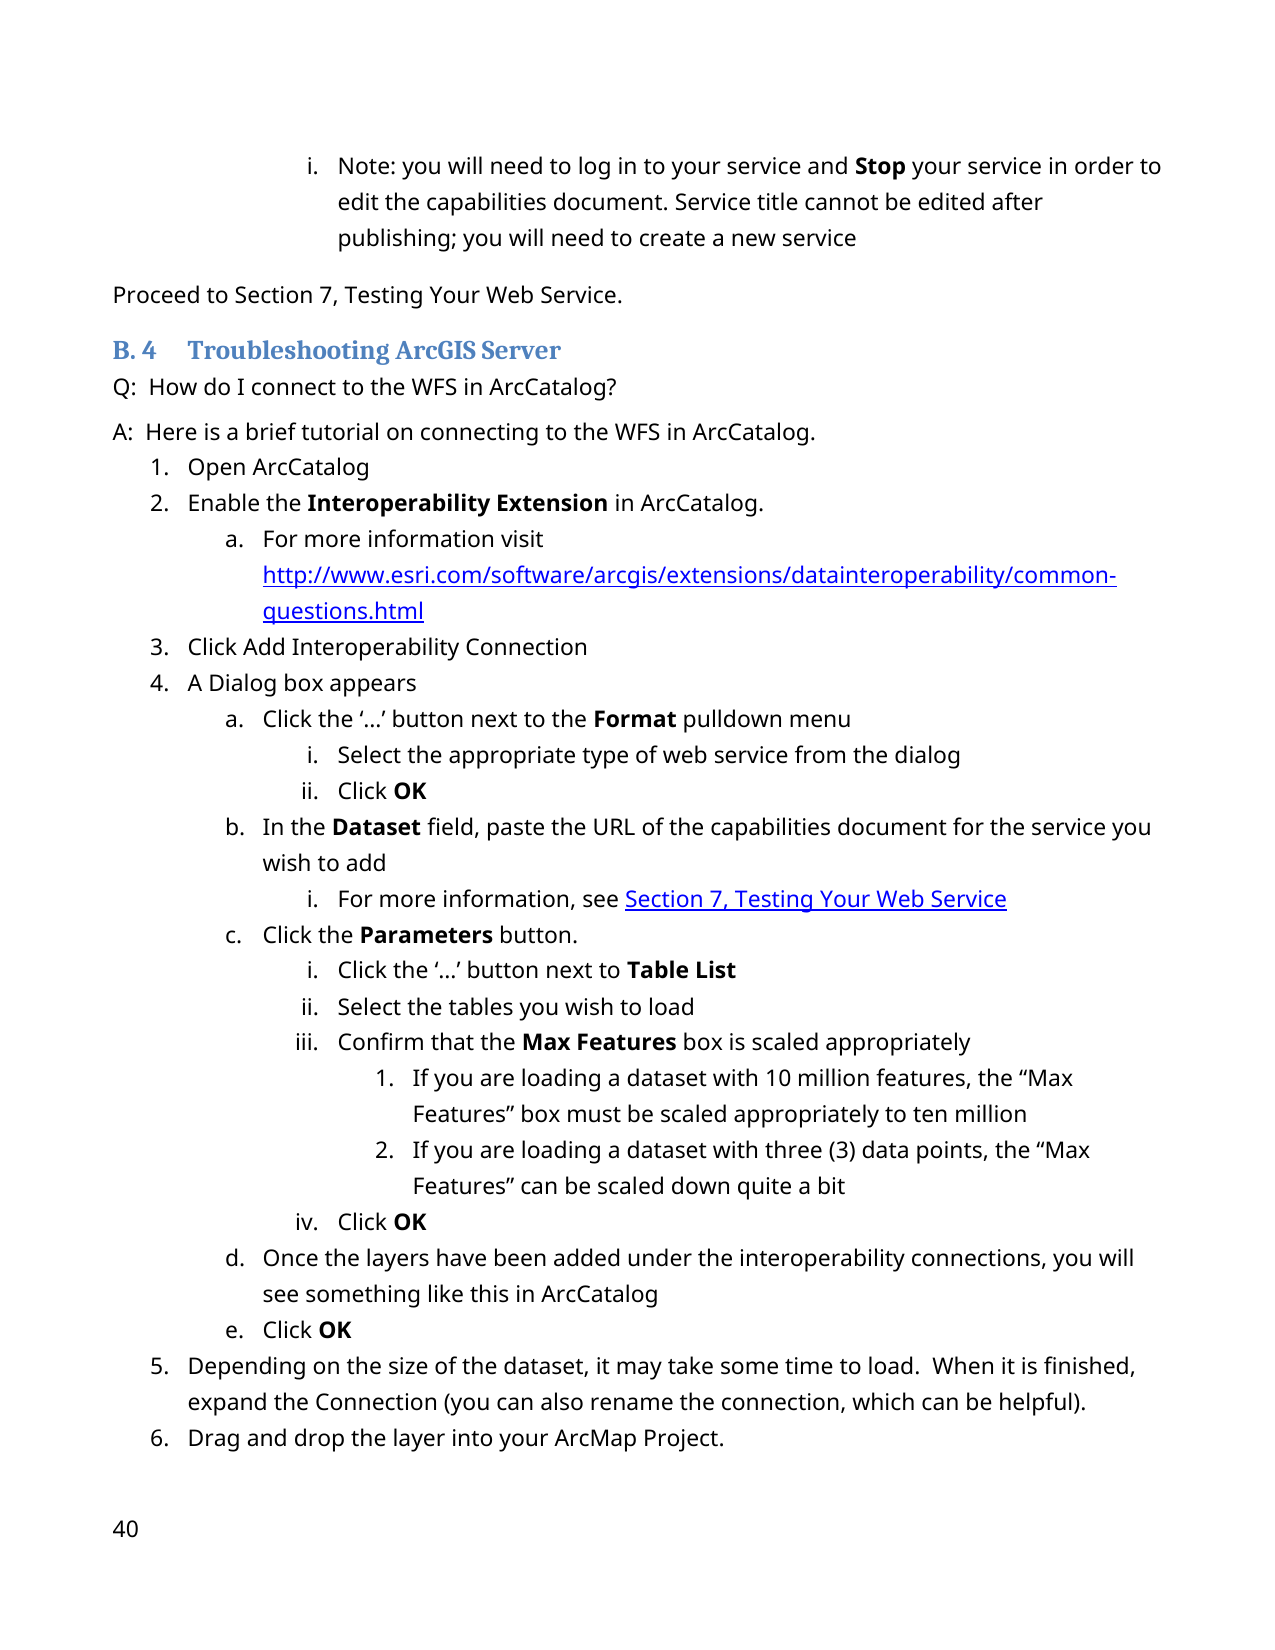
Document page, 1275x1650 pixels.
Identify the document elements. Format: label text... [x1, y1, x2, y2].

list For more information visit http://www.esri.com/software/arcgis/extensions/datainteroperability/common-questions.html [225, 523, 1162, 626]
subtitle Troubleshooting ArcGIS Server [112, 335, 1162, 367]
list Click Add Interoperability Connection [150, 631, 1162, 662]
list Click the Parameters button. [225, 918, 1162, 950]
list Select the tables you wish to load [319, 990, 1162, 1022]
list Drag and drop the layer into your ArcMap Project. [150, 1422, 1162, 1453]
list Click OK [319, 775, 1162, 806]
text A: Here is a brief tutorial on connecting to the WFS in ArcCatalog. [112, 415, 1162, 447]
list A Dialog box appears [150, 667, 1162, 698]
list Depending on the size of the dataset, it may take some time to load. When it is finished, expand the Connection (you can also rename the connection, which can be helpful). [150, 1350, 1162, 1417]
list Select the appropriate type of web service from the dialog [319, 739, 1162, 770]
list Enable the Interoperability Extension in ArcCatalog. [150, 487, 1162, 518]
list For more information, see Section 7, Testing Your Web Service [319, 883, 1162, 914]
list Click the ‘…’ button next to Table List [319, 954, 1162, 986]
text Q: How do I connect to the WFS in ArcCatalog? [112, 371, 1162, 402]
list Note: you will need to log in to your service and Stop your service in order to edit the capabilities document. Service title cannot be edited after publishing; you will need to create a new service [319, 150, 1162, 253]
list Click the ‘…’ button next to the Format pulldown menu [225, 703, 1162, 734]
list Open ArcCatalog [150, 451, 1162, 483]
list If you are loading a dataset with 10 million features, the “Max Features” box must be scaled appropriately to ten million [375, 1062, 1162, 1129]
list Click OK [319, 1206, 1162, 1237]
list In the Dataset field, paste the URL of the capabilities document for the service you wish to add [225, 811, 1162, 878]
list Click OK [225, 1314, 1162, 1345]
list If you are loading a dataset with three (3) data points, the “Max Features” can be scaled down quite a bit [375, 1134, 1162, 1201]
list Once the layers have been added under the interoperability connections, you will see something like this in ArcCatalog [225, 1242, 1162, 1309]
list Confirm that the Max Features box is scaled appropriately [319, 1026, 1162, 1058]
text Proceed to Section 7, Testing Your Web Service. [112, 279, 1162, 310]
